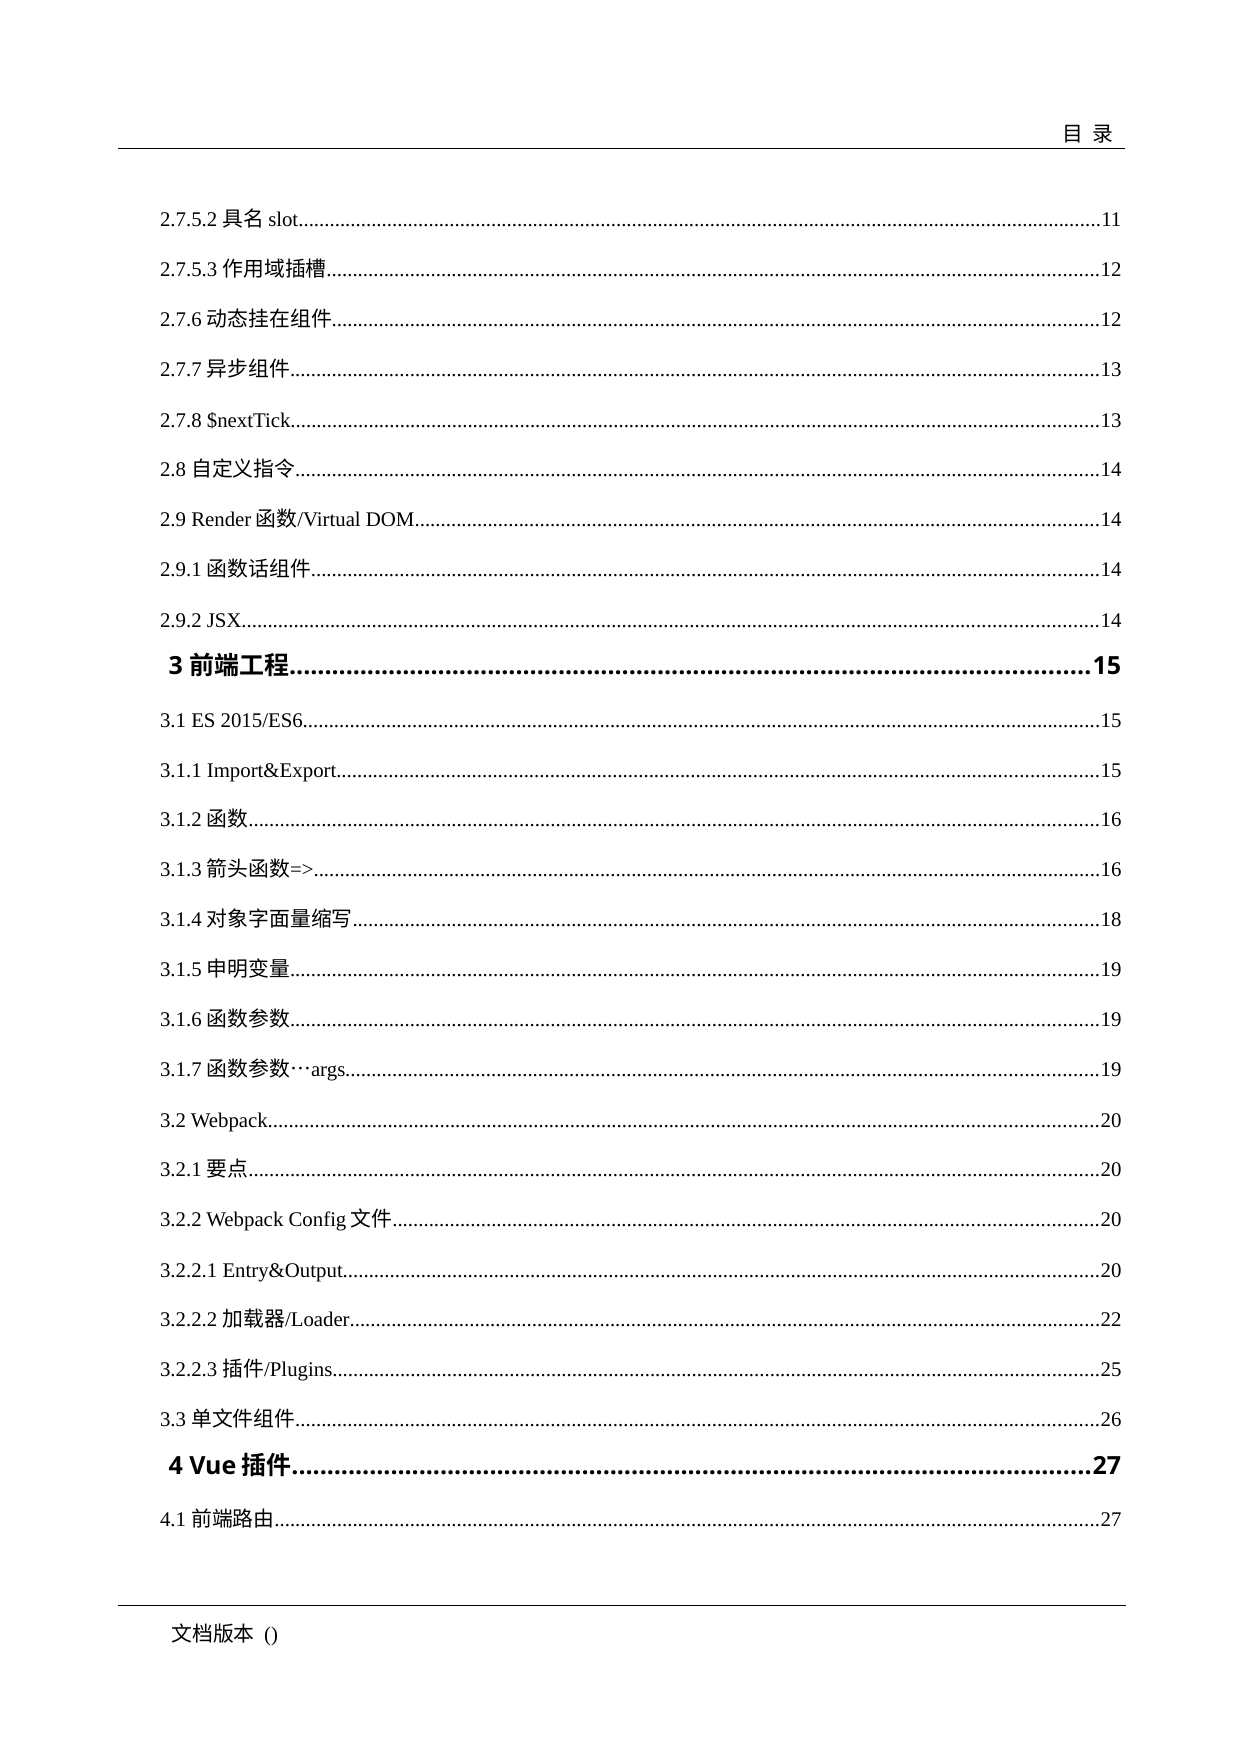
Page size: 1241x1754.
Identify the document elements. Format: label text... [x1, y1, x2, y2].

text 3.1.5 申明变量 19 [118, 940, 1122, 982]
text 3.1 ES 2015/ES6 15 [118, 690, 1122, 732]
text 4.1 前端路由 27 [118, 1490, 1122, 1532]
text 3.1.7 函数参数…args 19 [118, 1040, 1122, 1082]
text 3.2.2.1 Entry&Output 20 [118, 1240, 1122, 1282]
text 3.2.2.2 加载器/Loader 22 [118, 1290, 1122, 1332]
text 2.7.8 $nextTick 13 [118, 390, 1122, 432]
text 2.9.1 函数话组件 14 [118, 540, 1122, 582]
text 2.7.7 异步组件 13 [118, 340, 1122, 382]
text 3.2 Webpack 20 [118, 1090, 1122, 1132]
text 2.7.5.2 具名slot 11 [118, 190, 1122, 232]
text 3 前端工程 15 [118, 640, 1122, 682]
text 3.2.2.3 插件/Plugins 25 [118, 1340, 1122, 1382]
text 3.1.4 对象字面量缩写 18 [118, 890, 1122, 932]
text 2.7.5.3 作用域插槽 12 [118, 240, 1122, 282]
text 3.1.1 Import&Export 15 [118, 740, 1122, 782]
text 3.1.2 函数 16 [118, 790, 1122, 832]
text 3.3 单文件组件 26 [118, 1390, 1122, 1432]
text 4 Vue插件 27 [118, 1440, 1122, 1482]
text 3.1.3 箭头函数=> 16 [118, 840, 1122, 882]
text 3.2.1 要点 20 [118, 1140, 1122, 1182]
text 2.9 Render函数/Virtual DOM 14 [118, 490, 1122, 532]
text 2.7.6 动态挂在组件 12 [118, 290, 1122, 332]
text 2.9.2 JSX 14 [118, 590, 1122, 632]
text 3.1.6 函数参数 19 [118, 990, 1122, 1032]
text 3.2.2 Webpack Config文件 20 [118, 1190, 1122, 1232]
text 2.8 自定义指令 14 [118, 440, 1122, 482]
